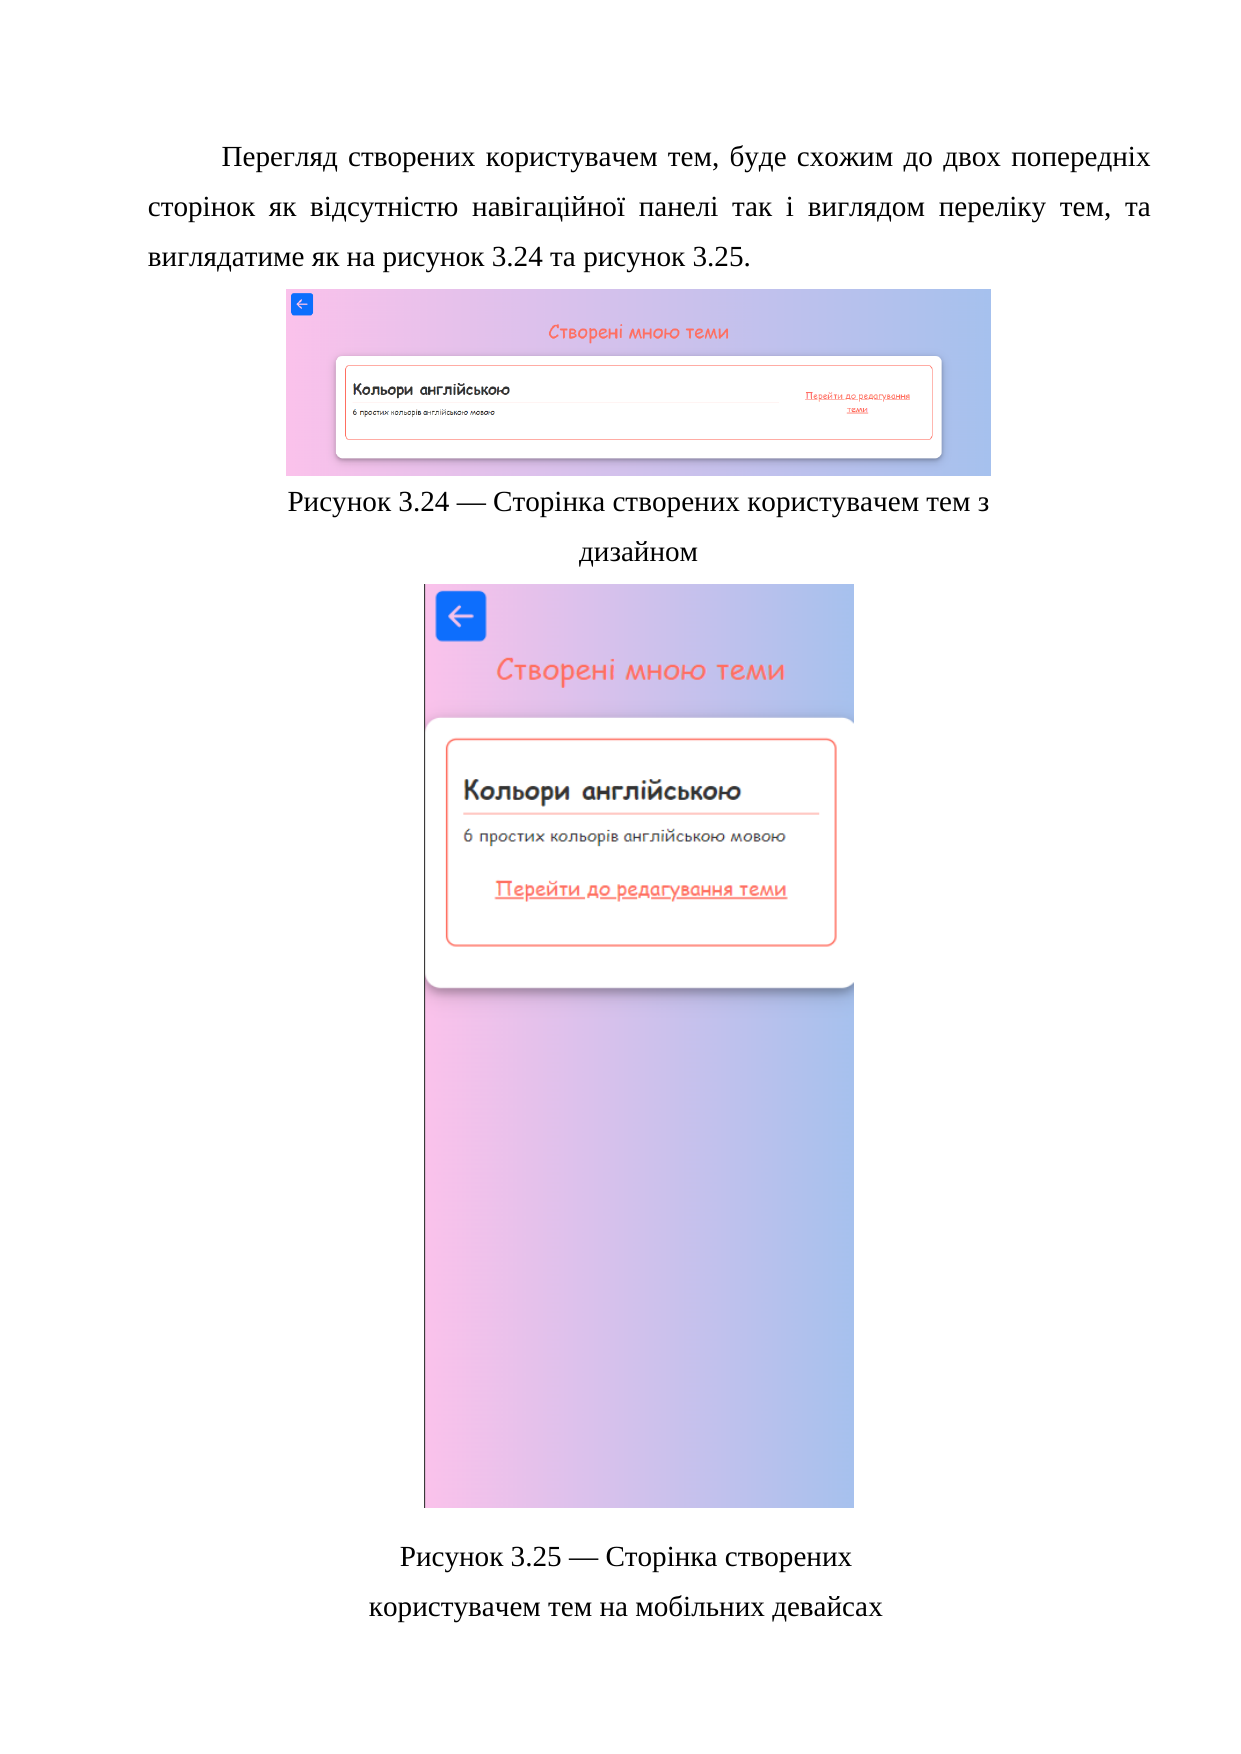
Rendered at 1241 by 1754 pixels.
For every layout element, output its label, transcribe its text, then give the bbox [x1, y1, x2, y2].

picture [424, 584, 854, 1508]
text Перегляд створених користувачем тем, буде схожим до двох попередніх сторінок як відсутністю навігаційної панелі так і виглядом переліку тем, та виглядатиме як на рисунок 3.24 та рисунок 3.25. [148, 223, 1152, 273]
picture [286, 289, 991, 476]
text Перегляд створених користувачем тем, буде схожим до двох попередніх сторінок як відсутністю навігаційної панелі так і виглядом переліку тем, та виглядатиме як на рисунок 3.24 та рисунок 3.25. [148, 139, 1152, 189]
